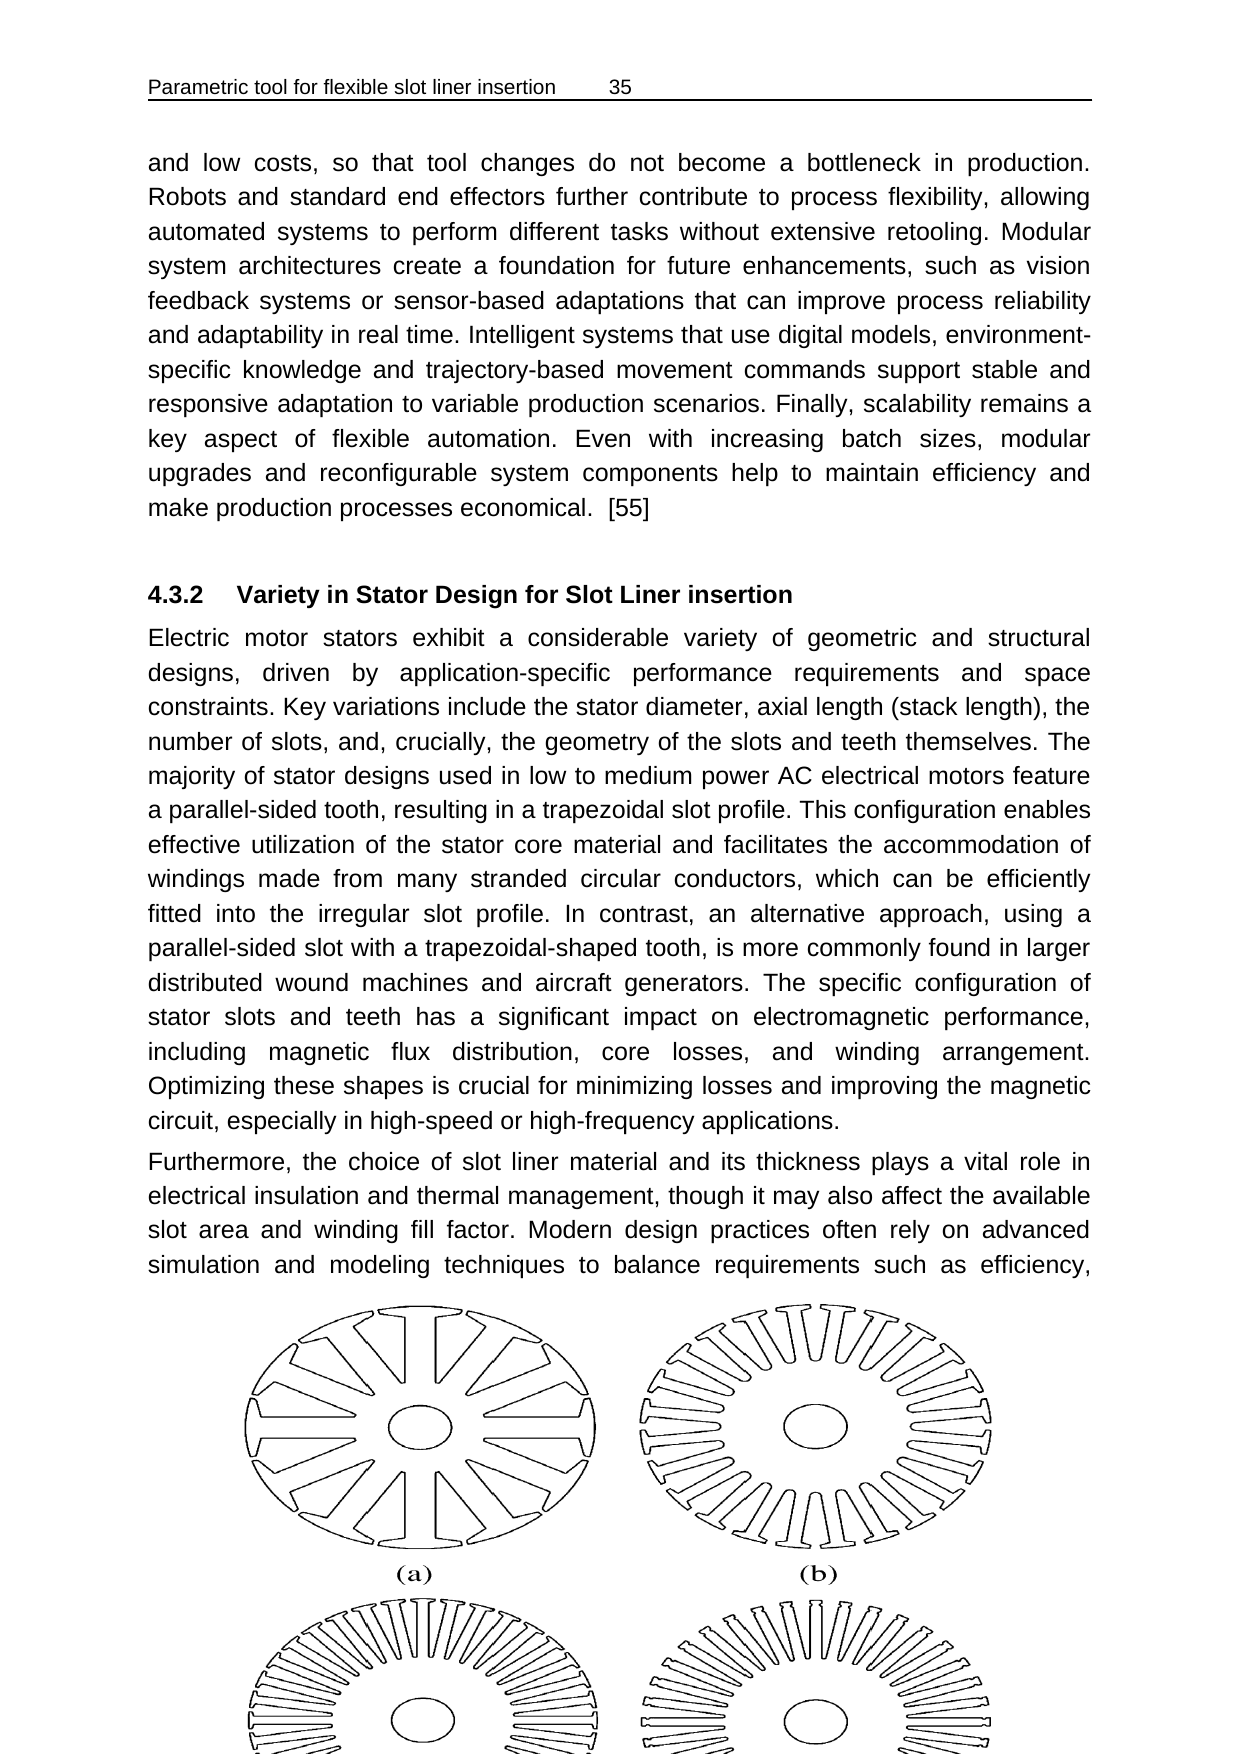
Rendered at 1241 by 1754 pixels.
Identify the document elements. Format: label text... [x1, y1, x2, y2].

picture [241, 1301, 998, 1754]
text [148, 148, 1092, 521]
text Electric motor stators exhibit a considerable variety of geometric and structural designs, driven by application-specific performance requirements and space constraints. Key variations include the stator diameter, axial length (stack length), the number of slots, and, crucially, the geometry of the slots and teeth themselves. The majority of stator designs used in low to medium power AC electrical motors feature a parallel-sided tooth, resulting in a trapezoidal slot profile. This configuration enables effective utilization of the stator core material and facilitates the accommodation of windings made from many stranded circular conductors, which can be efficiently fitted into the irregular slot profile. In contrast, an alternative approach, using a parallel-sided slot with a trapezoidal-shaped tooth, is more commonly found in larger distributed wound machines and aircraft generators. The specific configuration of stator slots and teeth has a significant impact on electromagnetic performance, including magnetic flux distribution, core losses, and winding arrangement. Optimizing these shapes is crucial for minimizing losses and improving the magnetic circuit, especially in high-speed or high-frequency applications. [148, 623, 1092, 1134]
subtitle Variety in Stator Design for Slot Liner insertion [148, 580, 1092, 609]
